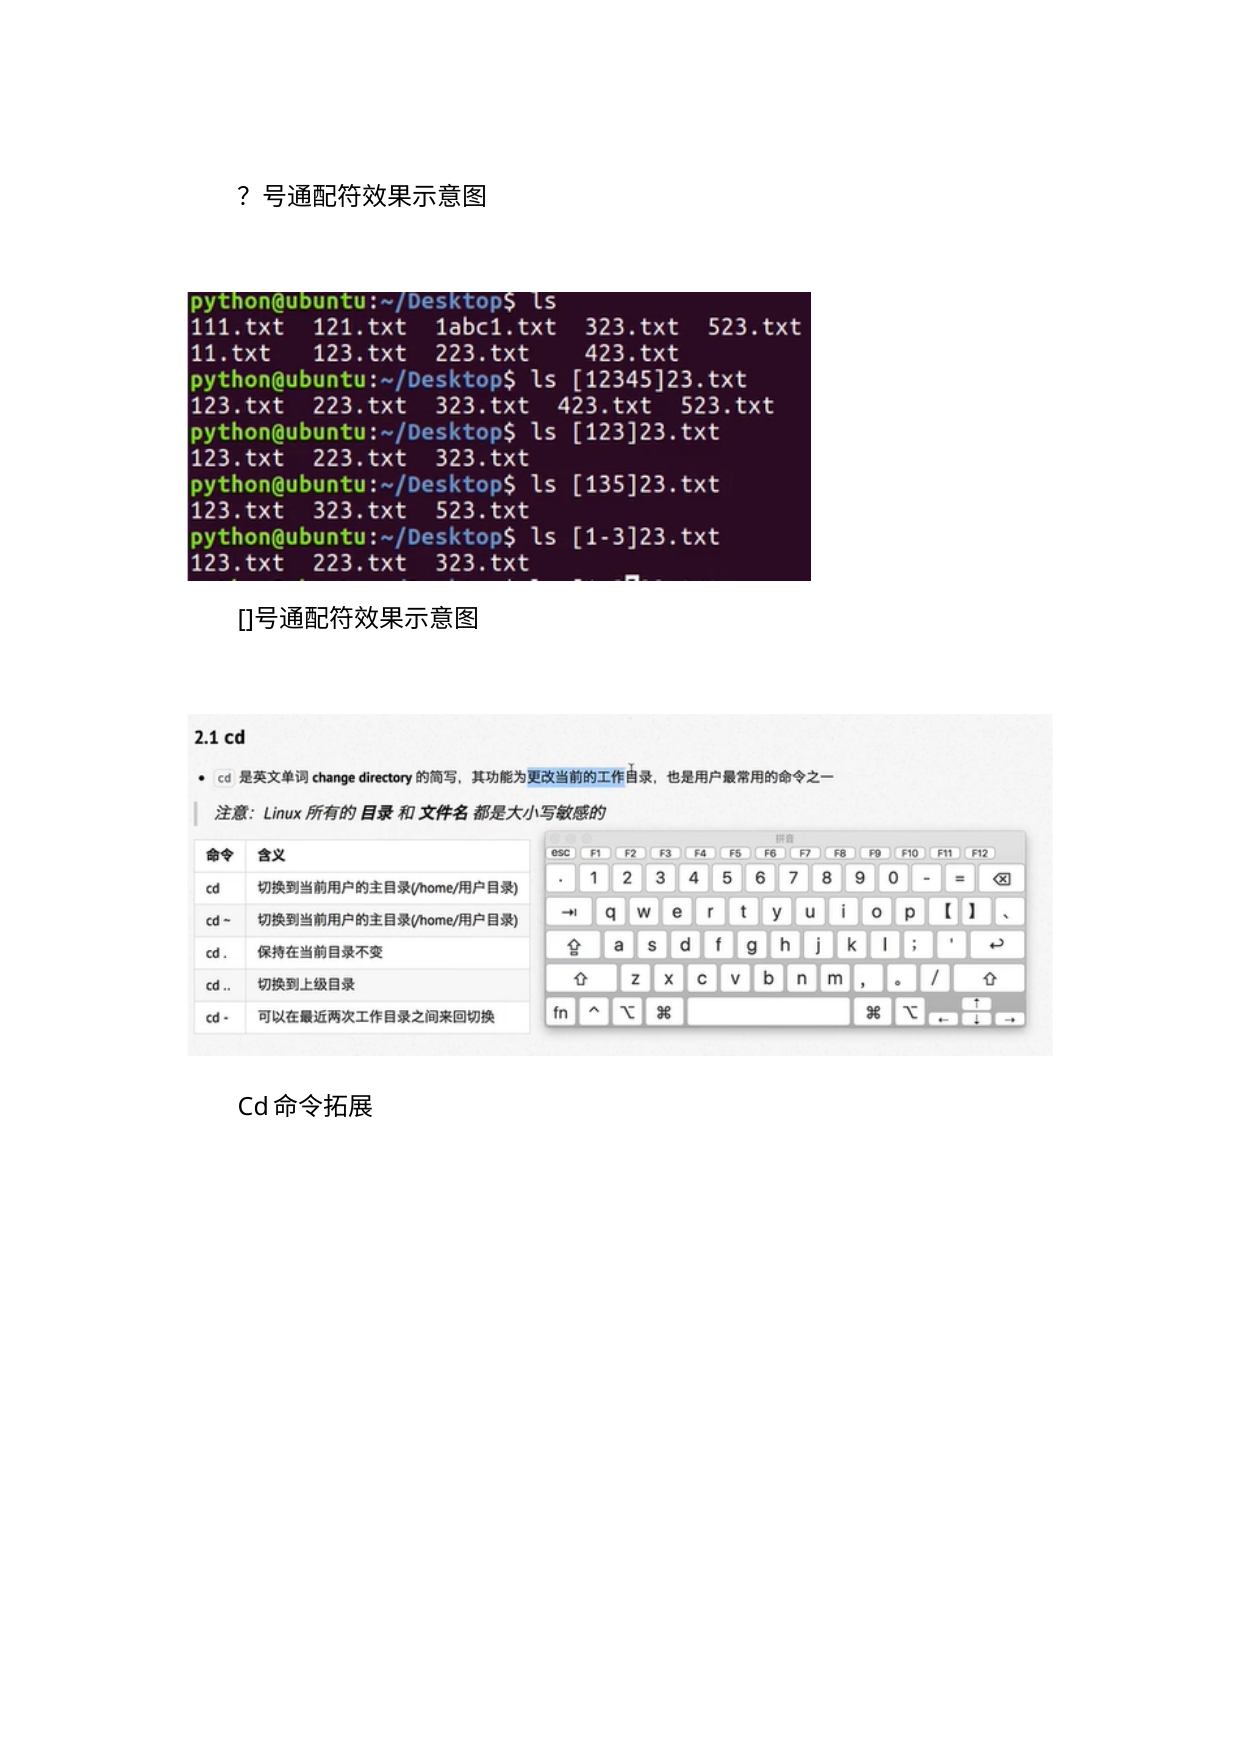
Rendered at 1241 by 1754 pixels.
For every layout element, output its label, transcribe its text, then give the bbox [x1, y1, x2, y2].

picture [187, 714, 1053, 1056]
text ？号通配符效果示意图 [187, 162, 1053, 227]
text []号通配符效果示意图 [187, 584, 1053, 649]
picture [187, 292, 811, 581]
text Cd命令拓展 [187, 1072, 1053, 1137]
